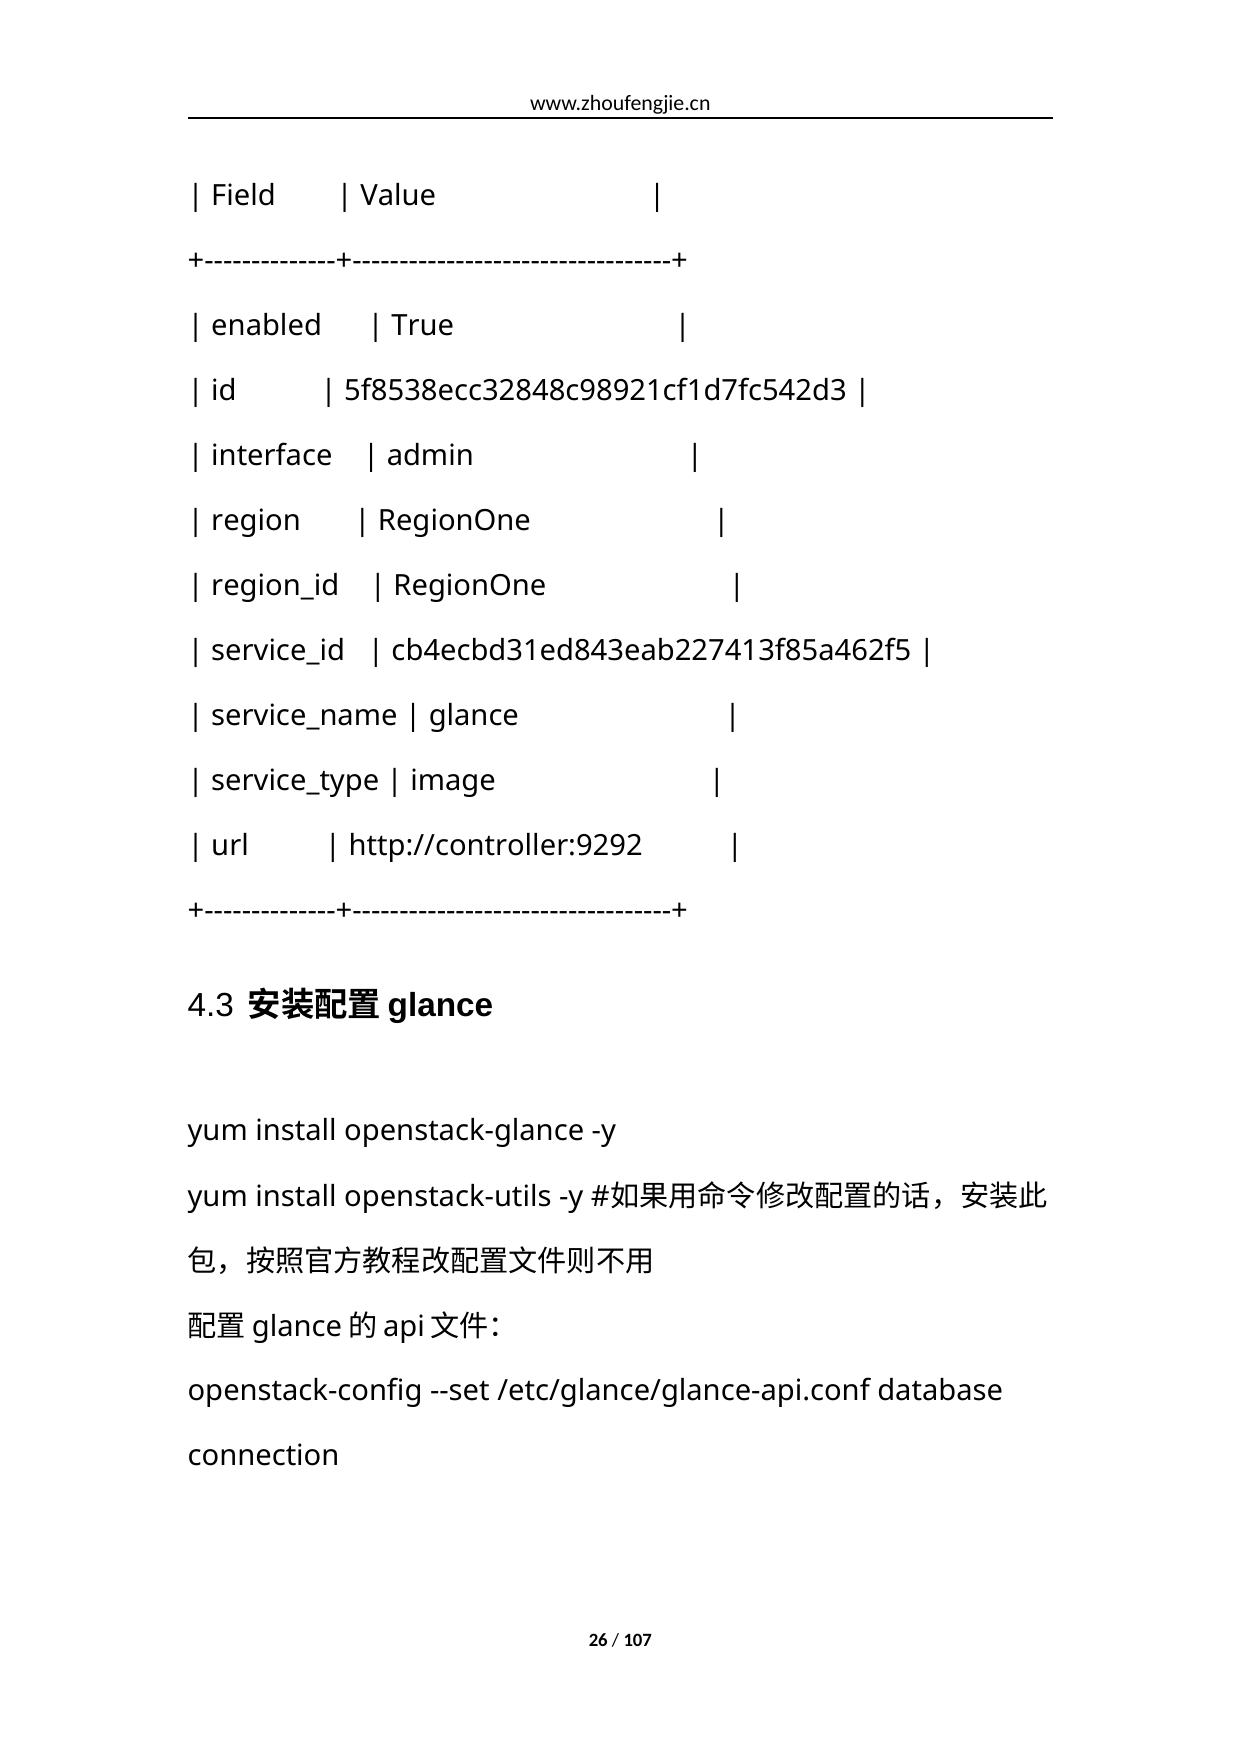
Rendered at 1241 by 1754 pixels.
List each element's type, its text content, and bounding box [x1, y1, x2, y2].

text | id | 5f8538ecc32848c98921cf1d7fc542d3 | [187, 357, 1053, 422]
text +--------------+----------------------------------+ [187, 877, 1053, 942]
text | service_id | cb4ecbd31ed843eab227413f85a462f5 | [187, 617, 1053, 682]
text 配置glance的api文件： [187, 1291, 1053, 1356]
text yum install openstack-utils -y #如果用命令修改配置的话，安装此包，按照官方教程改配置文件则不用 [187, 1161, 1053, 1291]
list 安装配置glance [187, 969, 1053, 1034]
text yum install openstack-glance -y [187, 1096, 1053, 1161]
text | region | RegionOne | [187, 487, 1053, 552]
text | region_id | RegionOne | [187, 552, 1053, 617]
text | enabled | True | [187, 292, 1053, 357]
text | url | http://controller:9292 | [187, 812, 1053, 877]
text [187, 227, 1053, 292]
text | service_name | glance | [187, 682, 1053, 747]
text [187, 1356, 1053, 1486]
text | Field | Value | [187, 162, 1053, 227]
text | interface | admin | [187, 422, 1053, 487]
text | service_type | image | [187, 747, 1053, 812]
